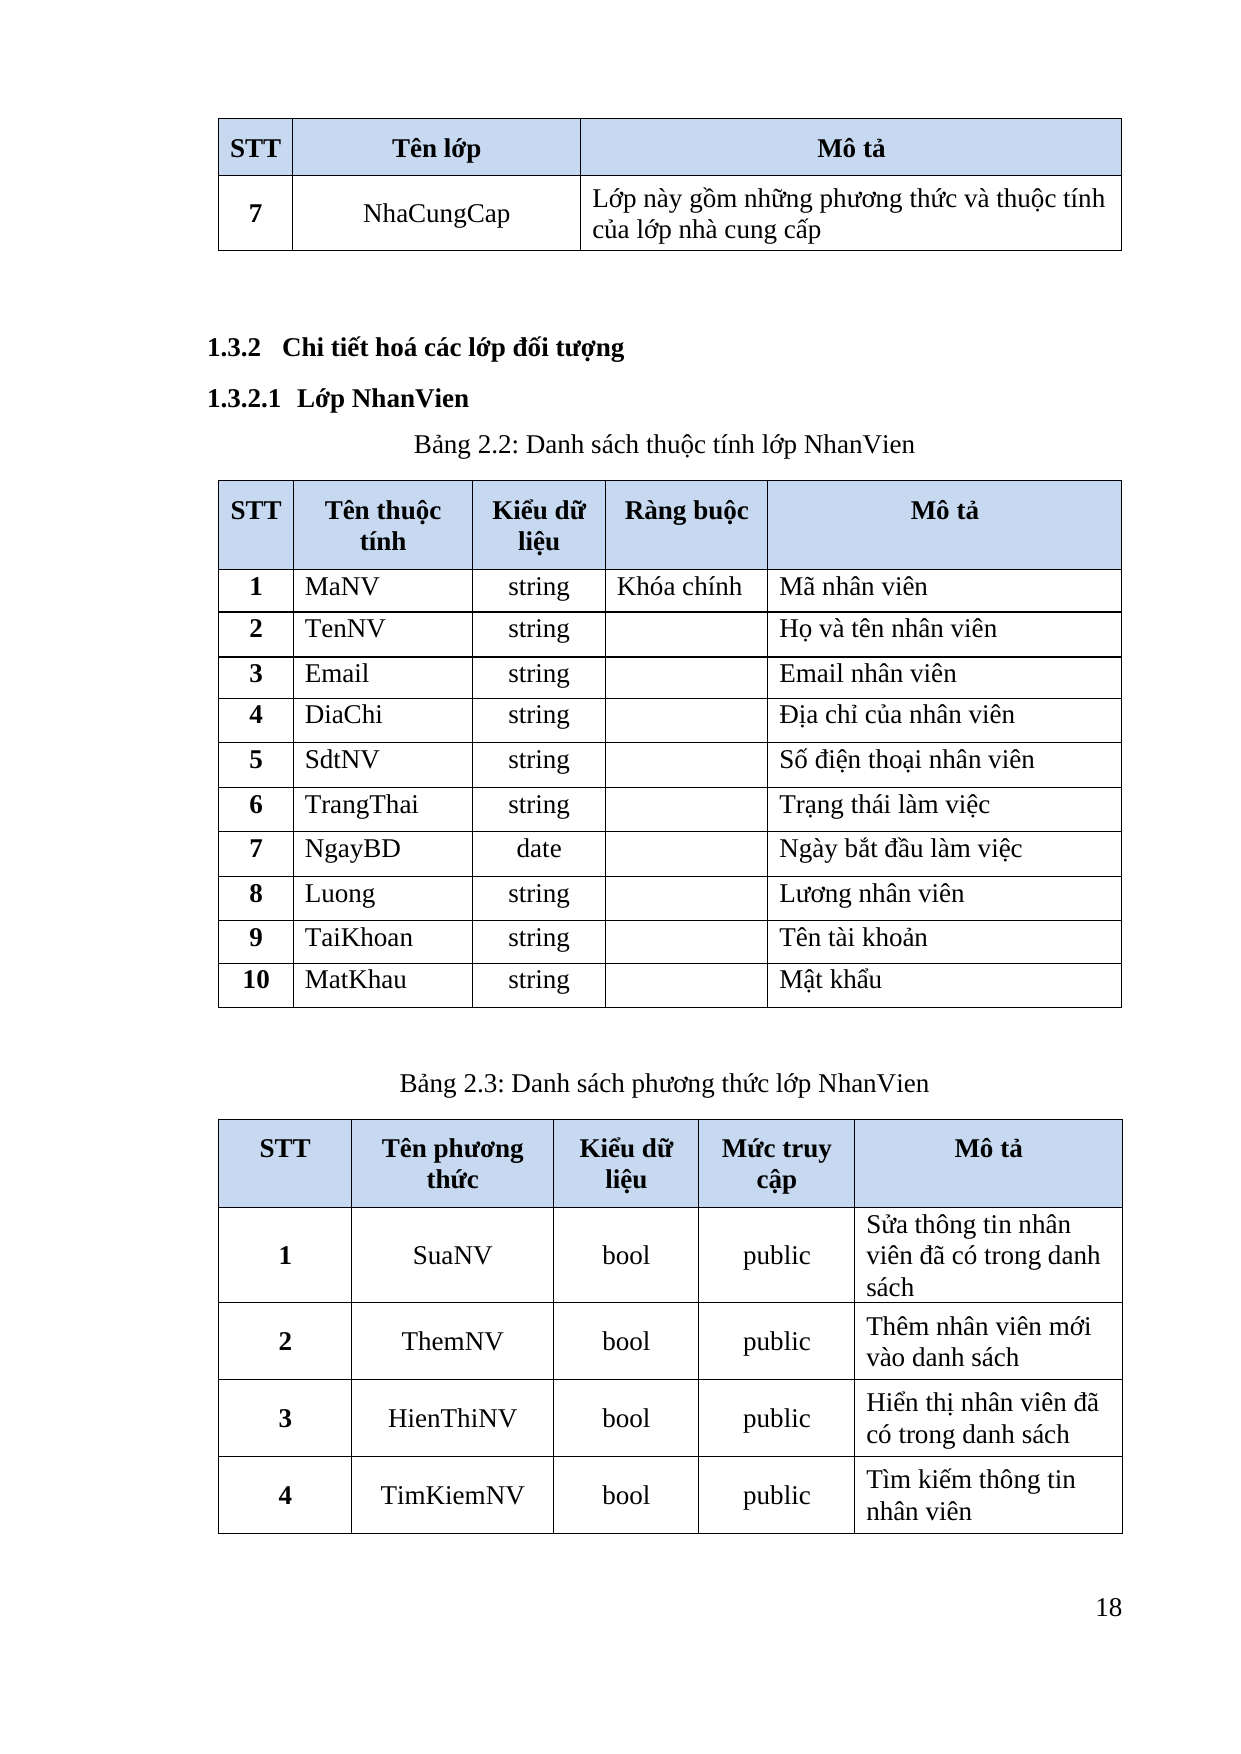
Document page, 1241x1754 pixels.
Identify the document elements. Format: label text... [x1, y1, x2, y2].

table_cell NhaCungCap [293, 176, 580, 250]
table_cell Địa chỉ của nhân viên [768, 699, 1121, 742]
table_cell SdtNV [294, 743, 472, 787]
table_cell DiaChi [294, 699, 472, 742]
text Bảng .: Danh sách thuộc tính lớp NhanVien [207, 428, 1122, 459]
table_header STT [219, 481, 293, 569]
table_cell Hiển thị nhân viên đã có trong danh sách [855, 1380, 1122, 1456]
table_cell 2 [219, 1303, 351, 1379]
table_cell 3 [219, 658, 293, 698]
table_cell [606, 658, 767, 698]
table_cell Email nhân viên [768, 658, 1121, 698]
table_cell string [473, 658, 605, 698]
table_cell 3 [219, 1380, 351, 1456]
table_cell date [473, 832, 605, 876]
table_cell string [473, 699, 605, 742]
table_cell public [699, 1303, 854, 1379]
table_cell 1 [219, 570, 293, 611]
table_cell Email [294, 658, 472, 698]
table_cell Luong [294, 877, 472, 920]
table_cell 4 [219, 699, 293, 742]
table_cell HienThiNV [352, 1380, 553, 1456]
table_cell 5 [219, 743, 293, 787]
table_cell 6 [219, 788, 293, 831]
table_header Kiểu dữ liệu [473, 481, 605, 569]
table_cell Ngày bắt đầu làm việc [768, 832, 1121, 876]
table_cell [606, 788, 767, 831]
table_cell string [473, 743, 605, 787]
table_header Kiểu dữ liệu [554, 1120, 698, 1207]
table_header Tên phương thức [352, 1120, 553, 1207]
table_cell 2 [219, 613, 293, 656]
table_cell Số điện thoại nhân viên [768, 743, 1121, 787]
table_cell NgayBD [294, 832, 472, 876]
table_cell TenNV [294, 613, 472, 656]
table_cell Sửa thông tin nhân viên đã có trong danh sách [855, 1208, 1122, 1302]
table_cell Trạng thái làm việc [768, 788, 1121, 831]
table_cell string [473, 921, 605, 962]
table_cell 7 [219, 832, 293, 876]
table_cell [606, 921, 767, 962]
table_cell bool [554, 1303, 698, 1379]
table_cell 9 [219, 921, 293, 962]
subtitle Lớp NhanVien [207, 382, 1122, 413]
table_cell MaNV [294, 570, 472, 611]
table_cell string [473, 570, 605, 611]
table_cell bool [554, 1380, 698, 1456]
table_cell 7 [219, 176, 292, 250]
table_cell Mã nhân viên [768, 570, 1121, 611]
table_cell [606, 964, 767, 1007]
table_cell string [473, 877, 605, 920]
table_header STT [219, 119, 292, 175]
table_cell Khóa chính [606, 570, 767, 611]
table_header Mô tả [581, 119, 1121, 175]
table_cell Tìm kiếm thông tin nhân viên [855, 1457, 1122, 1533]
table_cell ThemNV [352, 1303, 553, 1379]
table_cell 4 [219, 1457, 351, 1533]
table_cell public [699, 1380, 854, 1456]
table_cell 8 [219, 877, 293, 920]
table_header Mô tả [855, 1120, 1122, 1207]
table_cell 10 [219, 964, 293, 1007]
table_cell string [473, 613, 605, 656]
table_header Tên lớp [293, 119, 580, 175]
table_header Ràng buộc [606, 481, 767, 569]
table_cell bool [554, 1208, 698, 1302]
text Bảng .: Danh sách phương thức lớp NhanVien [207, 1067, 1122, 1098]
table_cell SuaNV [352, 1208, 553, 1302]
table_cell MatKhau [294, 964, 472, 1007]
table_cell public [699, 1457, 854, 1533]
table_header Mức truy cập [699, 1120, 854, 1207]
table_cell [606, 877, 767, 920]
table_cell Mật khẩu [768, 964, 1121, 1007]
table_cell Tên tài khoản [768, 921, 1121, 962]
table_header Tên thuộc tính [294, 481, 472, 569]
table_cell string [473, 788, 605, 831]
table_cell TimKiemNV [352, 1457, 553, 1533]
table_cell 1 [219, 1208, 351, 1302]
table_cell [606, 613, 767, 656]
table_header STT [219, 1120, 351, 1207]
table_cell TrangThai [294, 788, 472, 831]
table_cell public [699, 1208, 854, 1302]
table_cell [606, 743, 767, 787]
table_cell [606, 699, 767, 742]
subtitle Chi tiết hoá các lớp đối tượng [207, 331, 1122, 362]
table_cell Lương nhân viên [768, 877, 1121, 920]
table_cell Họ và tên nhân viên [768, 613, 1121, 656]
table_cell [606, 832, 767, 876]
table_cell bool [554, 1457, 698, 1533]
table_cell Thêm nhân viên mới vào danh sách [855, 1303, 1122, 1379]
table_cell Lớp này gồm những phương thức và thuộc tính của lớp nhà cung cấp [581, 176, 1121, 250]
table_cell string [473, 964, 605, 1007]
table_header Mô tả [768, 481, 1121, 569]
table_cell TaiKhoan [294, 921, 472, 962]
